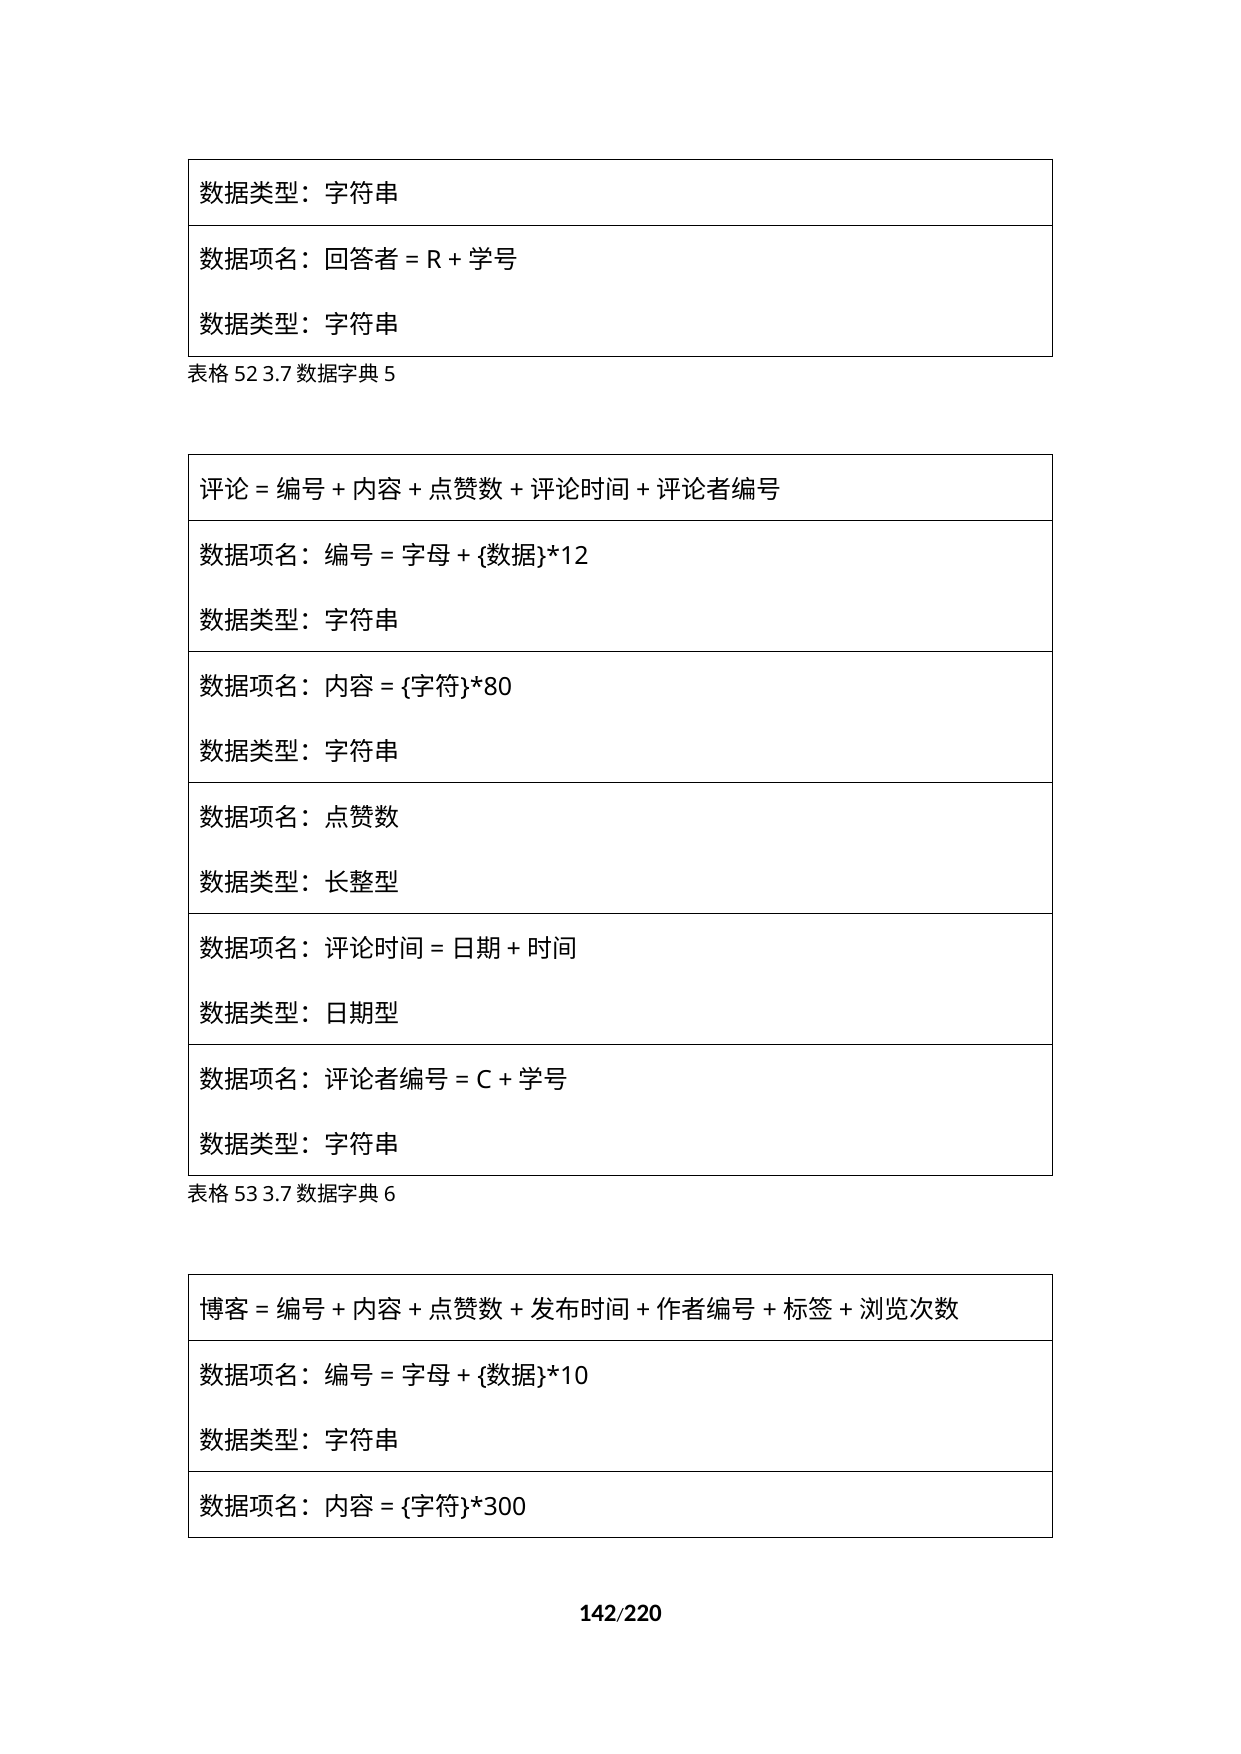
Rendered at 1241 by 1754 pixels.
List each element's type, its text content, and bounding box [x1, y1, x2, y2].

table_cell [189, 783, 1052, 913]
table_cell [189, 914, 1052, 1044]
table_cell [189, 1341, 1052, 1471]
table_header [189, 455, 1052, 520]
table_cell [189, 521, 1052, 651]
text 表格 53 3.7数据字典6 [187, 1176, 1053, 1209]
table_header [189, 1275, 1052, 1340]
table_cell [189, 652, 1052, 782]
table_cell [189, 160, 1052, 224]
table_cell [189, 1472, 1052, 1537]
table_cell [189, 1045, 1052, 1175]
text 表格 52 3.7数据字典5 [187, 357, 1053, 389]
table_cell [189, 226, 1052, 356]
